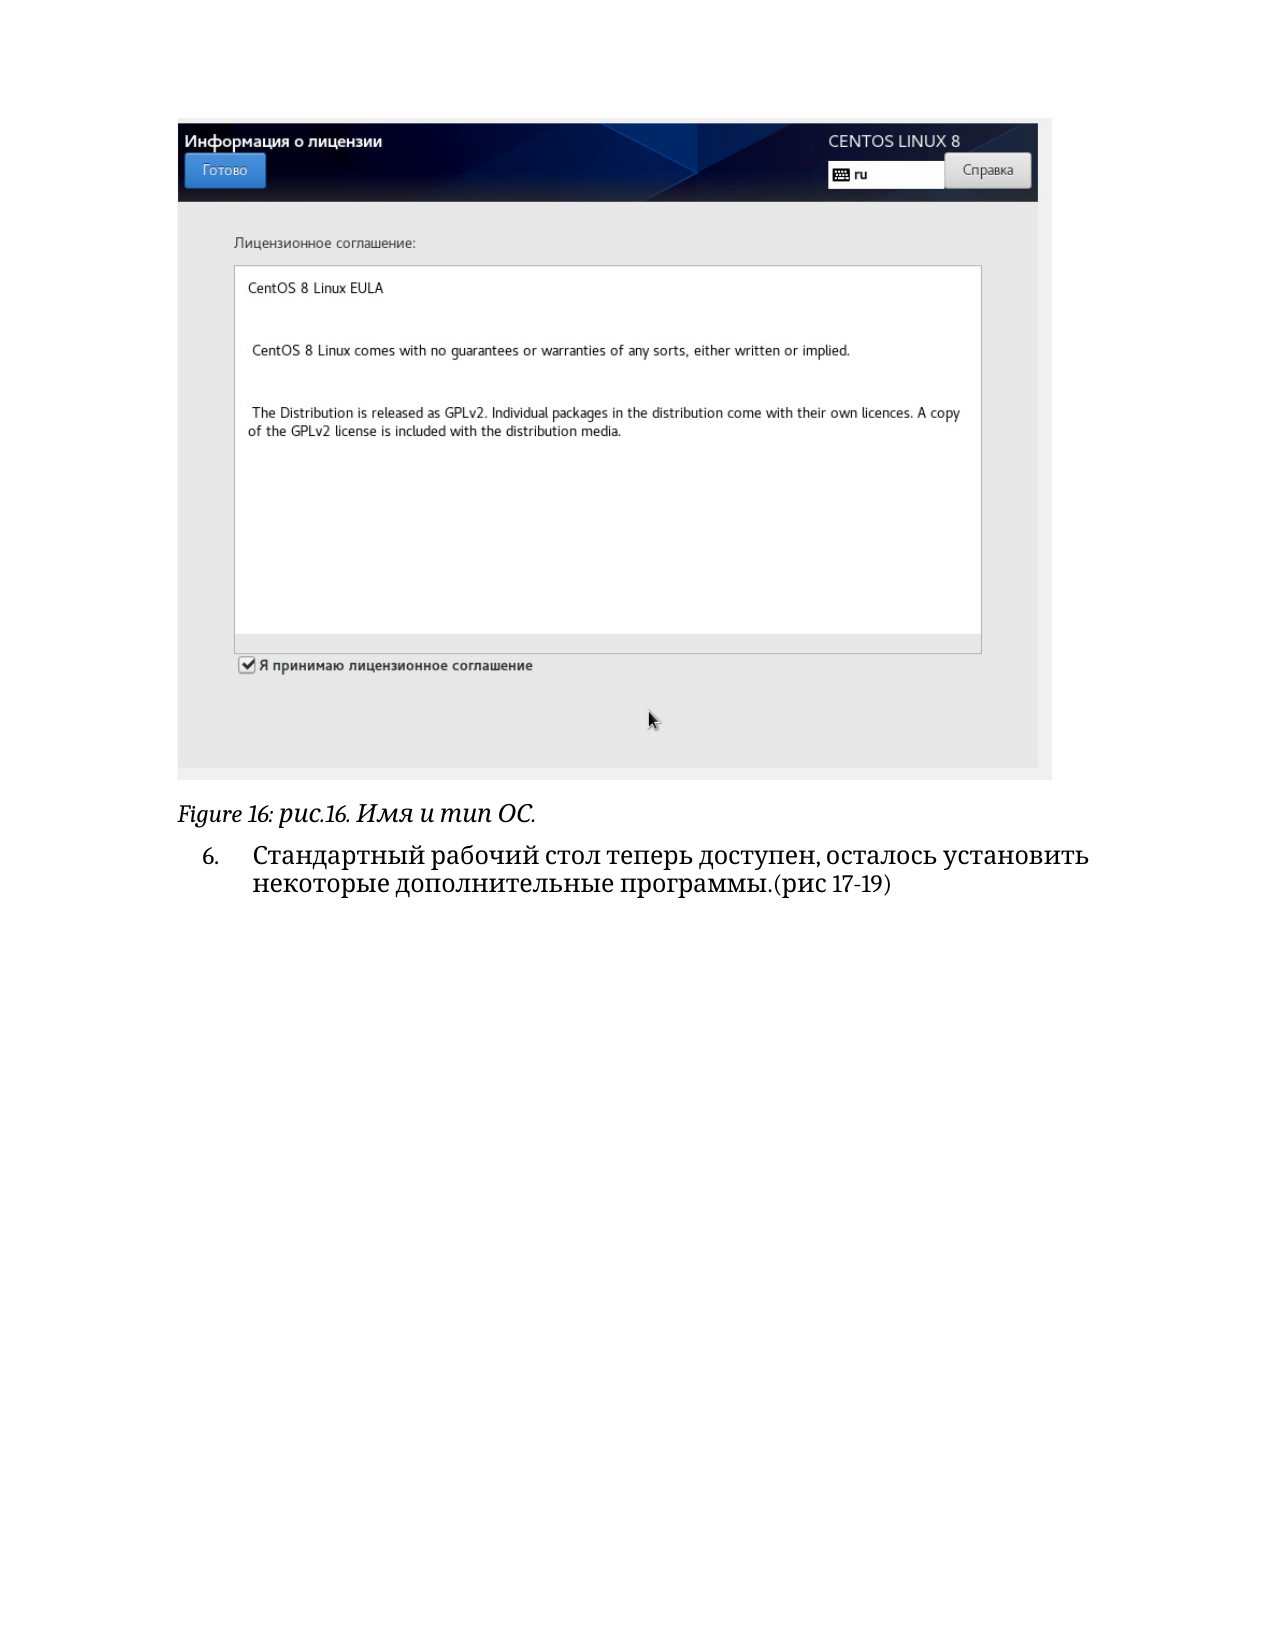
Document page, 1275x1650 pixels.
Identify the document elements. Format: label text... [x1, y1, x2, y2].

text Figure 16: рис.16. Имя и тип ОС. [177, 800, 1186, 829]
picture [177, 118, 1053, 780]
list Стандартный рабочий стол теперь доступен, осталось установить некоторые дополнительные программы.(рис 17-19) [202, 842, 1186, 899]
